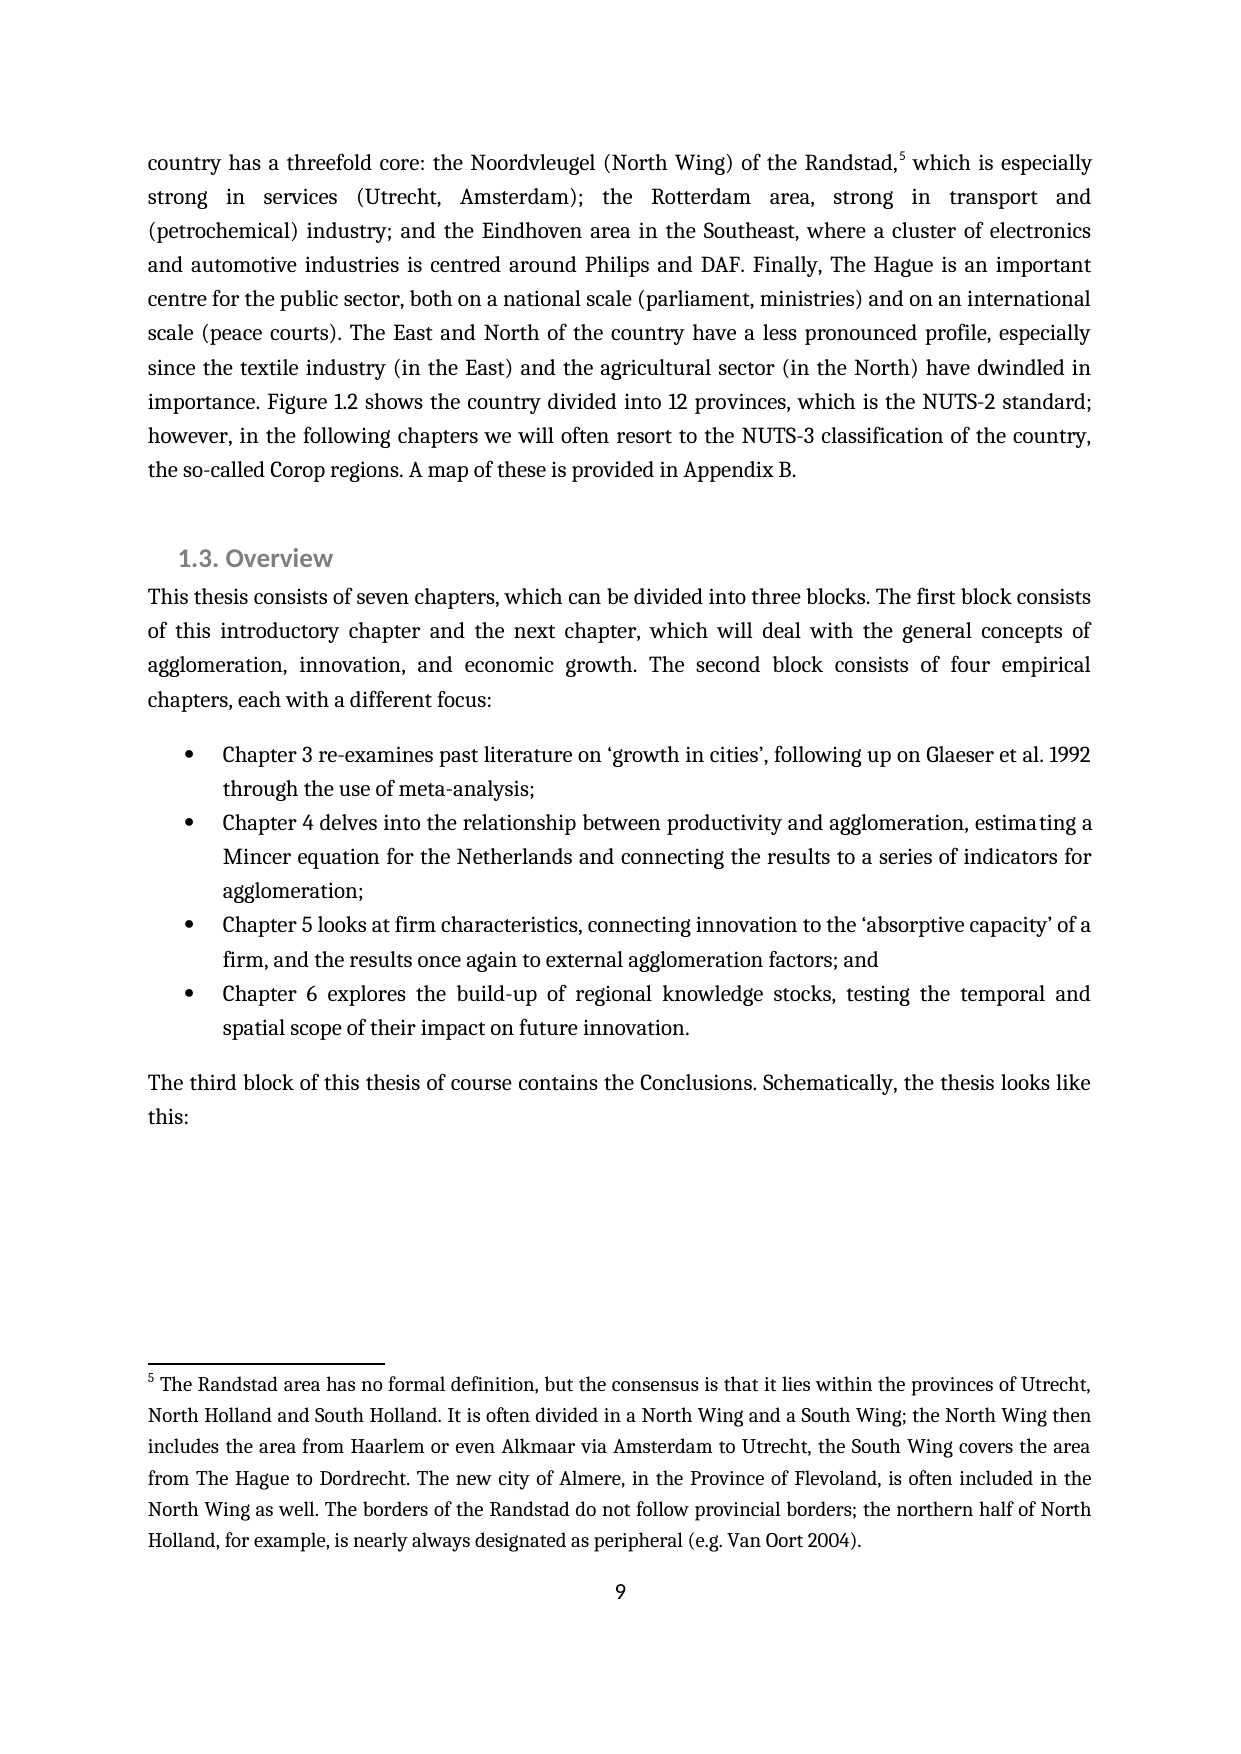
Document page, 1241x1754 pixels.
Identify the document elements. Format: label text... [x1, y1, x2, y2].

text This thesis consists of seven chapters, which can be divided into three blocks. The first block consists of this introductory chapter and the next chapter, which will deal with the general concepts of agglomeration, innovation, and economic growth. The second block consists of four empirical chapters, each with a different focus: [148, 584, 1093, 713]
subtitle Overview [177, 541, 1093, 574]
text The third block of this thesis of course contains the Conclusions. Schematically, the thesis looks like this: [148, 1070, 1093, 1130]
list Chapter 6 explores the build-up of regional knowledge stocks, testing the temporal and spatial scope of their impact on future innovation. [185, 981, 1093, 1041]
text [148, 148, 1093, 483]
list Chapter 4 delves into the relationship between productivity and agglomeration, estimating a Mincer equation for the Netherlands and connecting the results to a series of indicators for agglomeration; [185, 810, 1093, 904]
list Chapter 5 looks at firm characteristics, connecting innovation to the ‘absorptive capacity’ of a firm, and the results once again to external agglomeration factors; and [185, 912, 1093, 973]
list Chapter 3 re-examines past literature on ‘growth in cities’, following up on Glaeser et al. 1992 through the use of meta-analysis; [185, 741, 1093, 802]
